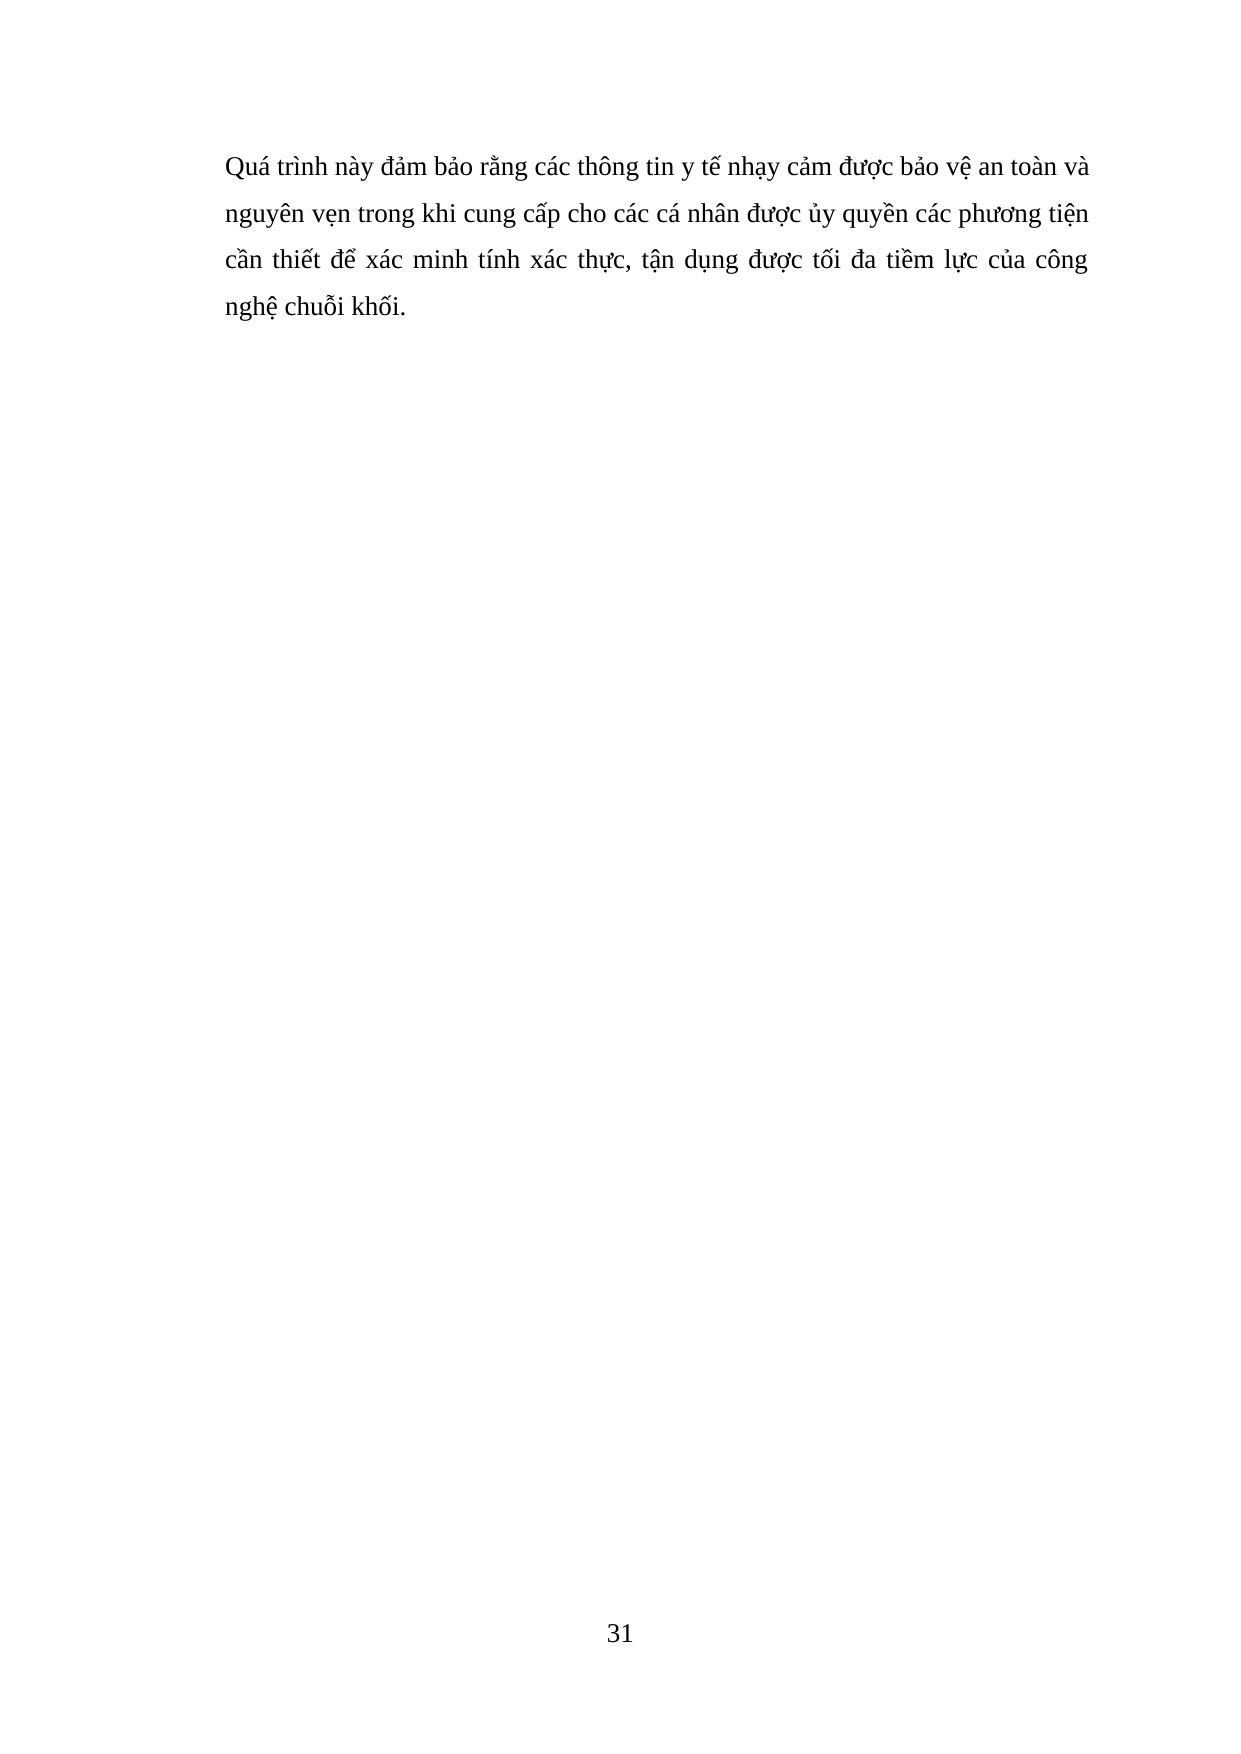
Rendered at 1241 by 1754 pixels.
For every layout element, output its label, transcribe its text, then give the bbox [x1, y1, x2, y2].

text Quá trình này đảm bảo rằng các thông tin y tế nhạy cảm được bảo vệ an toàn và nguyên vẹn trong khi cung cấp cho các cá nhân được ủy quyền các phương tiện cần thiết để xác minh tính xác thực, tận dụng được tối đa tiềm lực của công nghệ chuỗi khối. [225, 150, 1090, 321]
